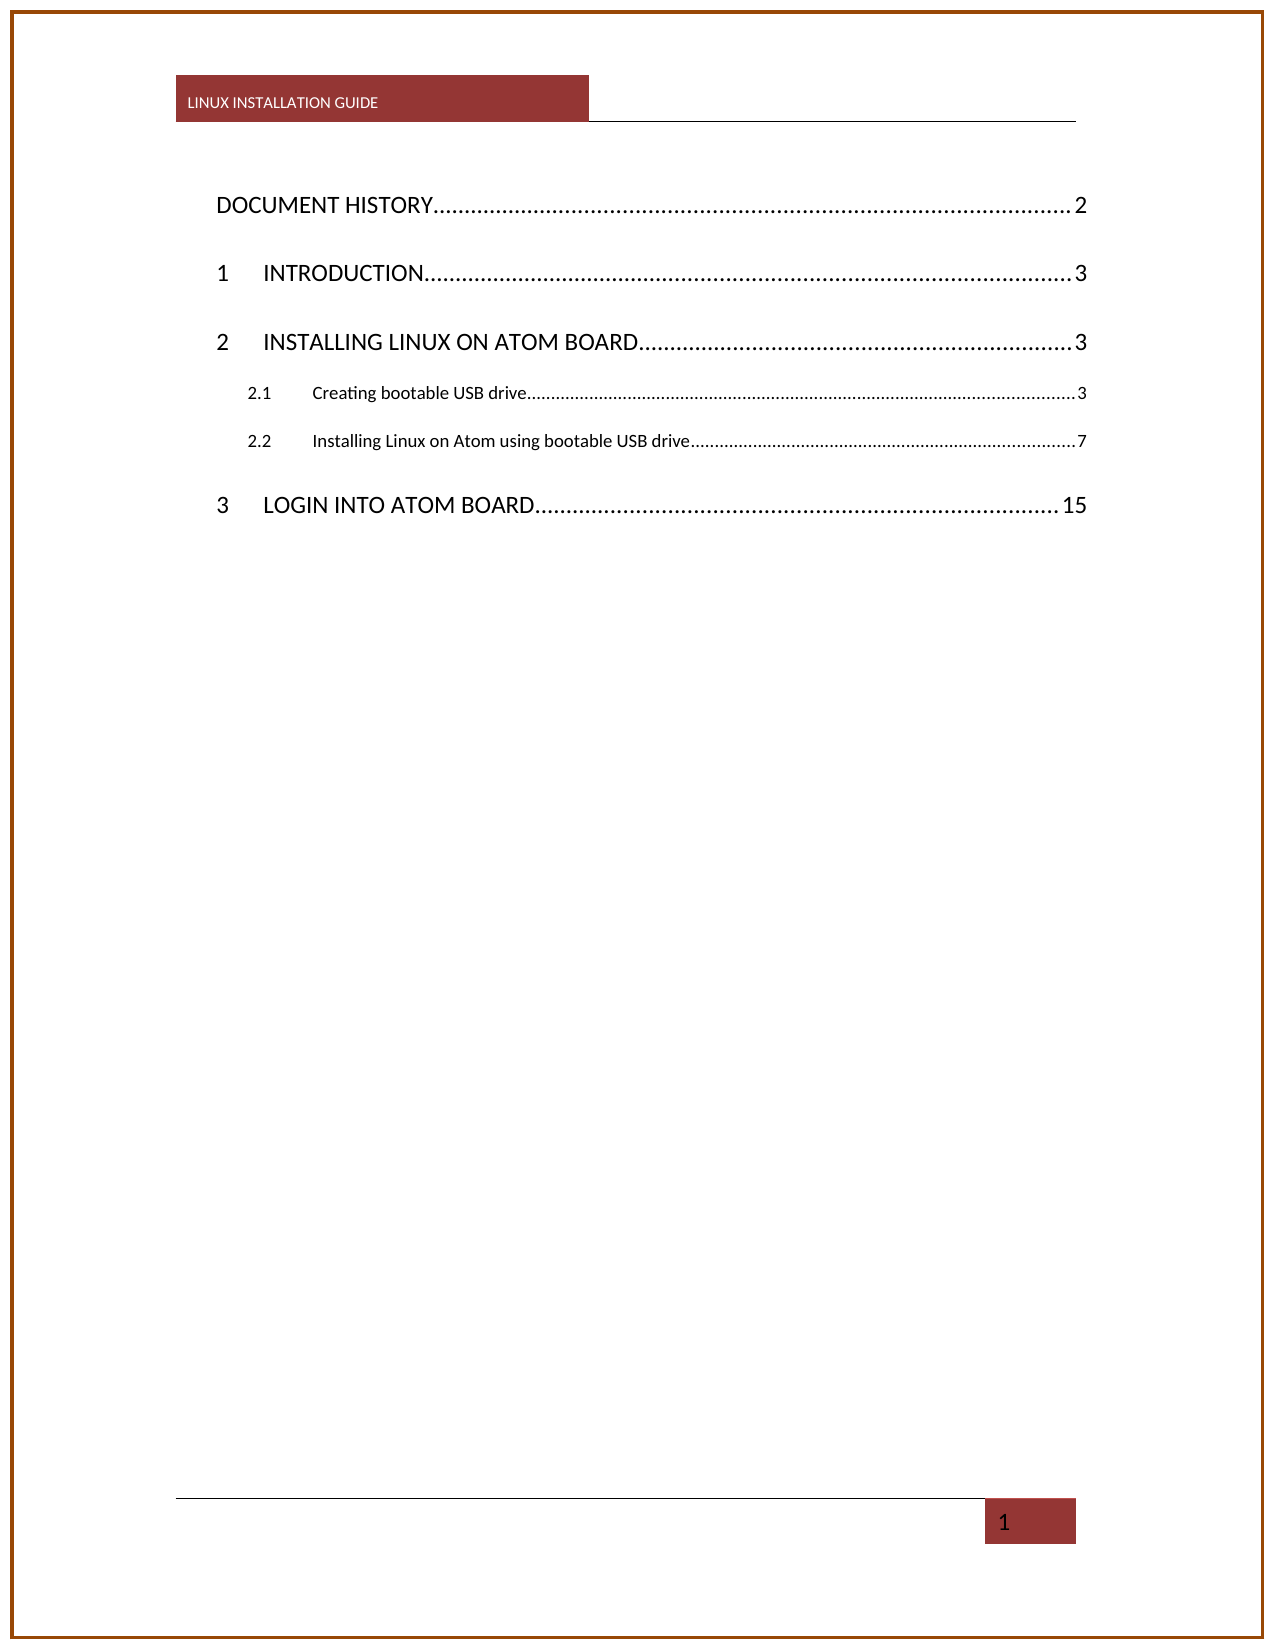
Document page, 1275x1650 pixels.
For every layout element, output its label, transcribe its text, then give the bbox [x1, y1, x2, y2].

text Document history 2 [187, 189, 1087, 220]
text 2.1 Creating bootable USB drive 3 [247, 381, 1087, 404]
text 2.2 Installing Linux on Atom using bootable USB drive 7 [247, 429, 1087, 452]
text 1 Introduction 3 [187, 258, 1087, 288]
text 2 Installing Linux on Atom board 3 [187, 326, 1087, 356]
text 3 Login into Atom board 15 [187, 489, 1087, 520]
